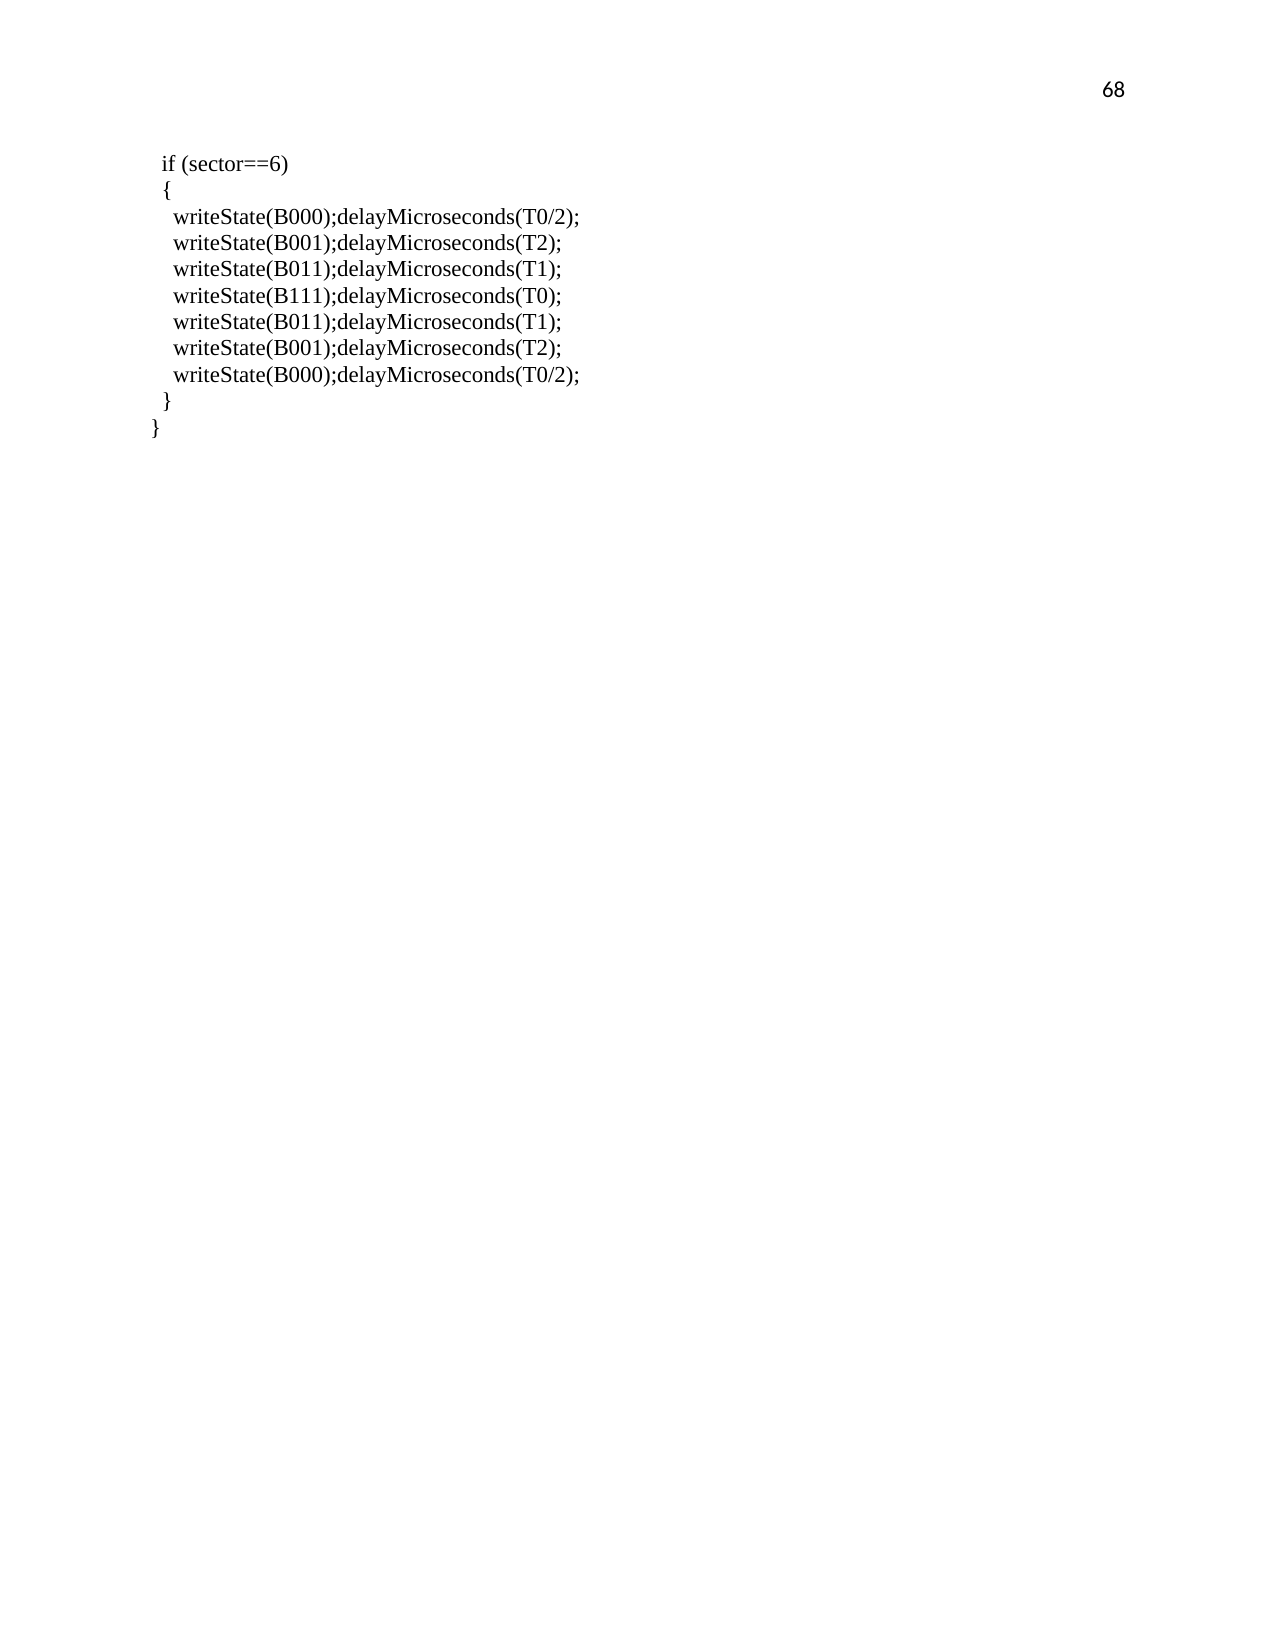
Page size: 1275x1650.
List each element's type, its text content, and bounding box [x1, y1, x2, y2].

text writeState(B001);delayMicroseconds(T2); [150, 334, 1125, 361]
text writeState(B111);delayMicroseconds(T0); [150, 282, 1125, 308]
text } [150, 387, 1125, 413]
text { [150, 176, 1125, 203]
text writeState(B011);delayMicroseconds(T1); [150, 255, 1125, 282]
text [150, 203, 1125, 229]
text writeState(B000);delayMicroseconds(T0/2); [150, 361, 1125, 387]
text writeState(B011);delayMicroseconds(T1); [150, 308, 1125, 334]
text if (sector==6) [150, 150, 1125, 176]
text } [150, 413, 1125, 440]
text writeState(B001);delayMicroseconds(T2); [150, 229, 1125, 255]
